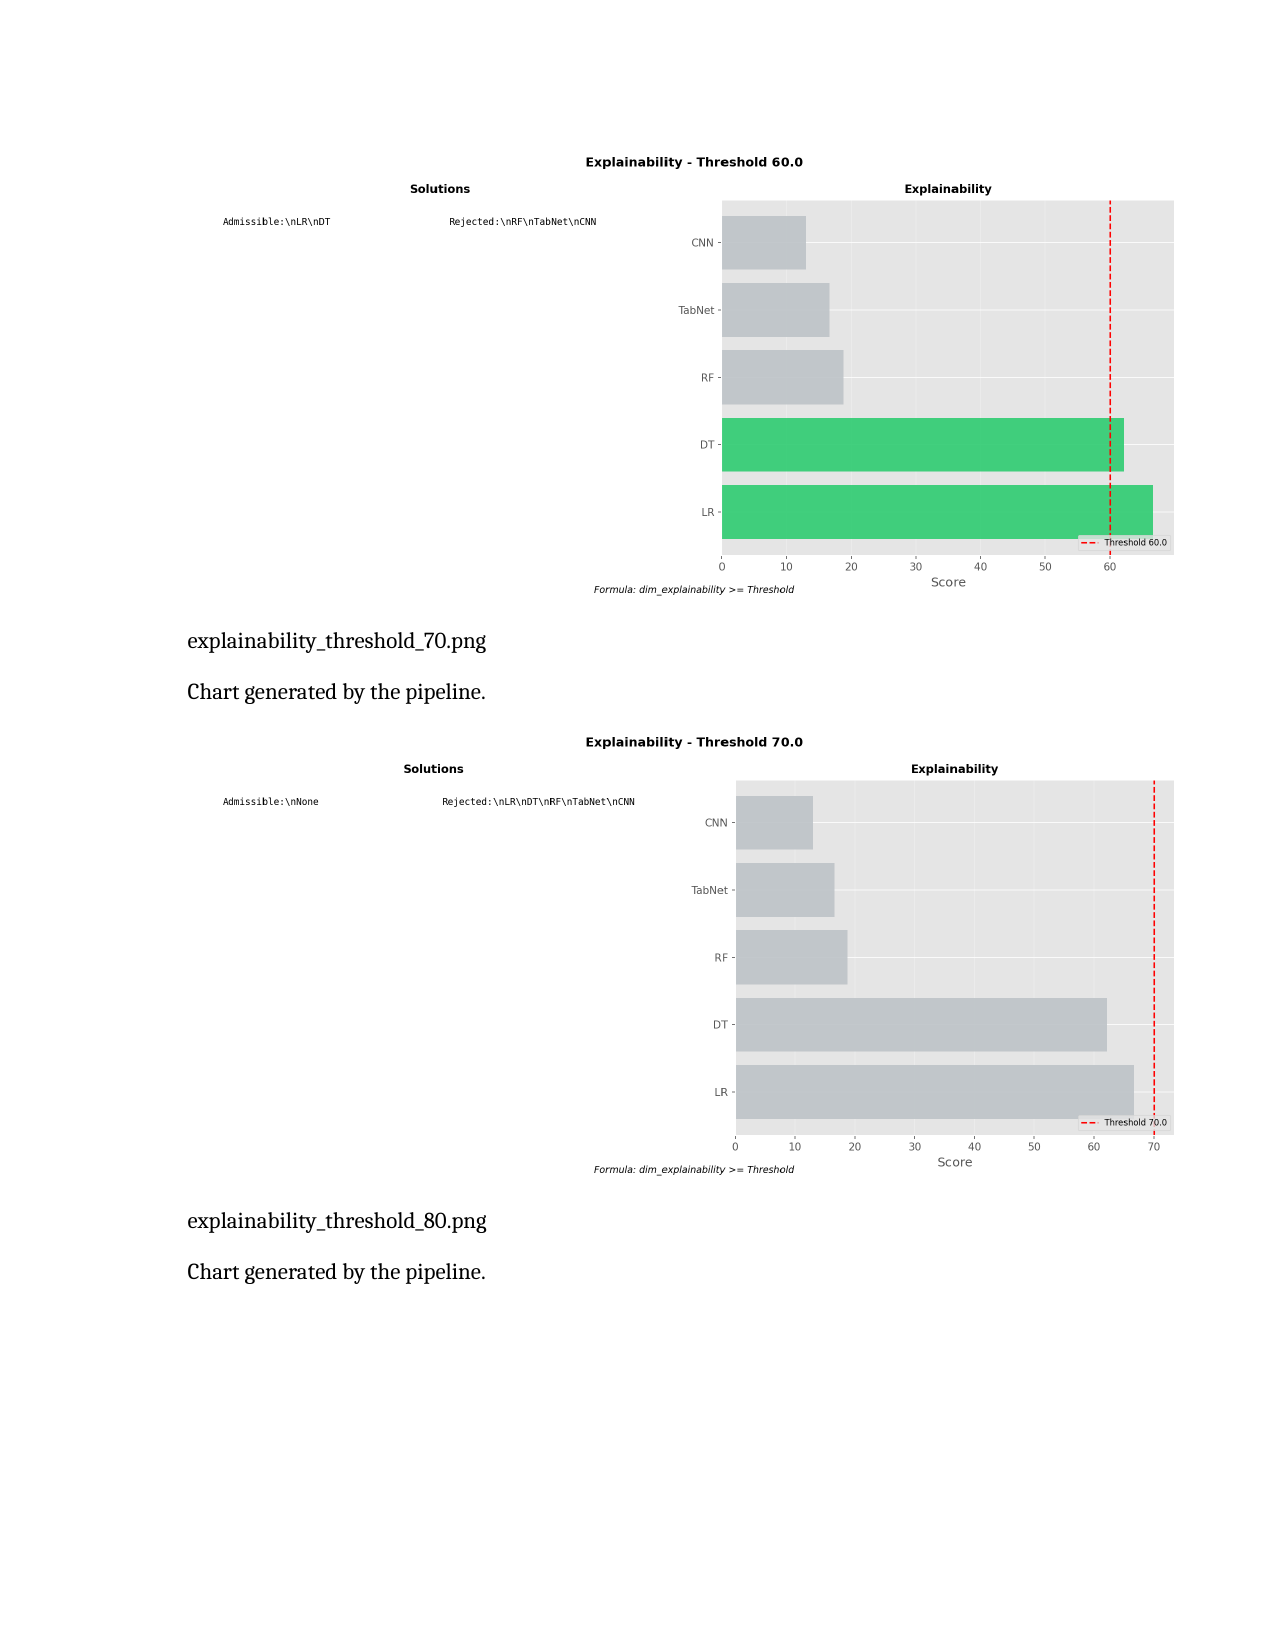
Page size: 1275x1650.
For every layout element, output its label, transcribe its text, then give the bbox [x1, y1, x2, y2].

text Chart generated by the pipeline. [187, 1258, 1087, 1285]
picture [206, 150, 1182, 603]
text explainability_threshold_80.png [187, 1207, 1087, 1234]
text explainability_threshold_70.png [187, 628, 1087, 654]
text Chart generated by the pipeline. [187, 679, 1087, 705]
picture [206, 729, 1182, 1183]
